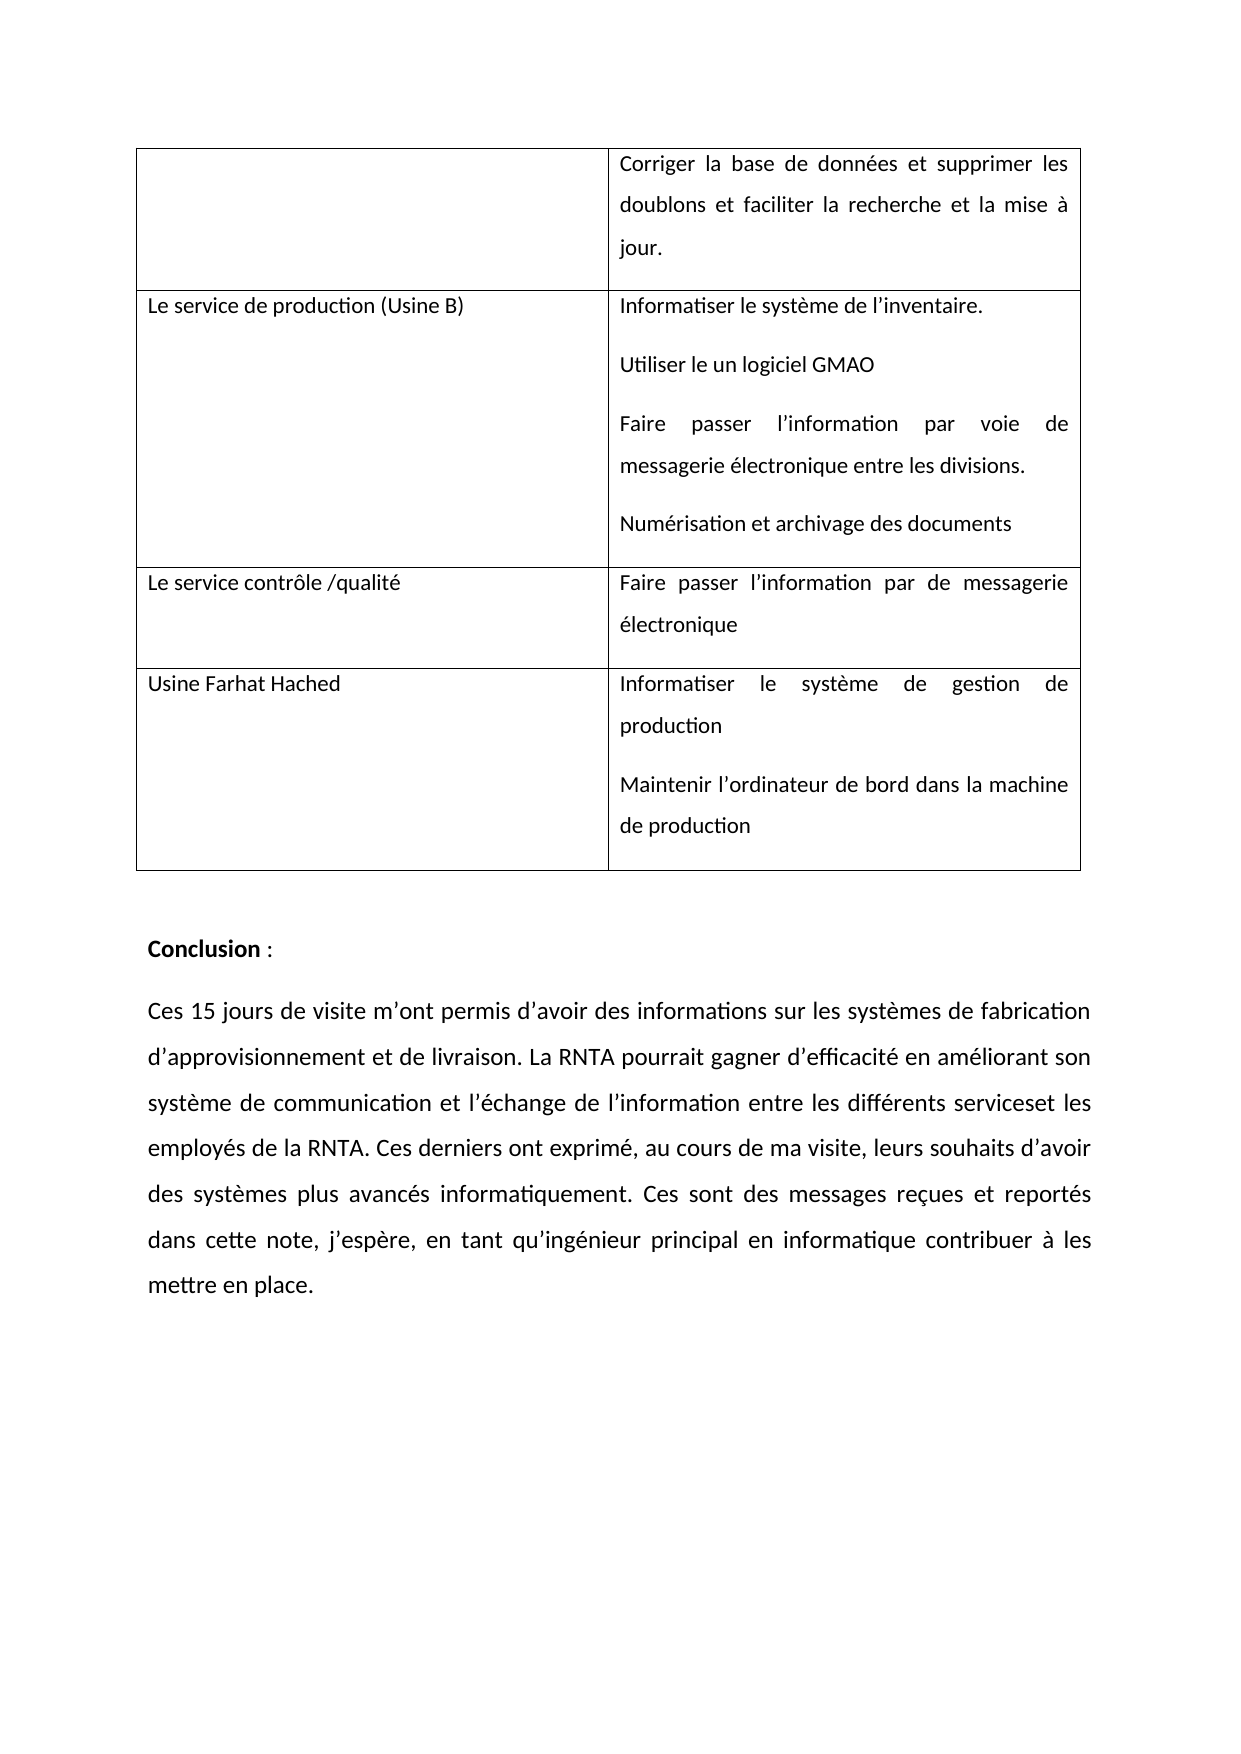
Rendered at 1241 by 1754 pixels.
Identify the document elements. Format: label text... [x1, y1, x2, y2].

table_cell Informatiser le système de gestion de production Maintenir l’ordinateur de bord dans la machine de production [609, 669, 1080, 869]
table_cell Le service de production (Usine B) [137, 291, 608, 567]
text Ces 15 jours de visite m’ont permis d’avoir des informations sur les systèmes de fabrication d’approvisionnement et de livraison. La RNTA pourrait gagner d’efficacité en améliorant son système de communication et l’échange de l’information entre les différents serviceset les employés de la RNTA. Ces derniers ont exprimé, au cours de ma visite, leurs souhaits d’avoir des systèmes plus avancés informatiquement. Ces sont des messages reçues et reportés dans cette note, j’espère, en tant qu’ingénieur principal en informatique contribuer à les mettre en place. [148, 995, 1093, 1300]
table_cell Usine Farhat Hached [137, 669, 608, 869]
table_cell Faire passer l’information par de messagerie électronique [609, 568, 1080, 668]
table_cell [609, 149, 1080, 290]
text Conclusion : [148, 933, 1093, 963]
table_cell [137, 149, 608, 290]
table_cell Le service contrôle /qualité [137, 568, 608, 668]
table_cell Informatiser le système de l’inventaire. Utiliser le un logiciel GMAO Faire passer l’information par voie de messagerie électronique entre les divisions. Numérisation et archivage des documents [609, 291, 1080, 567]
